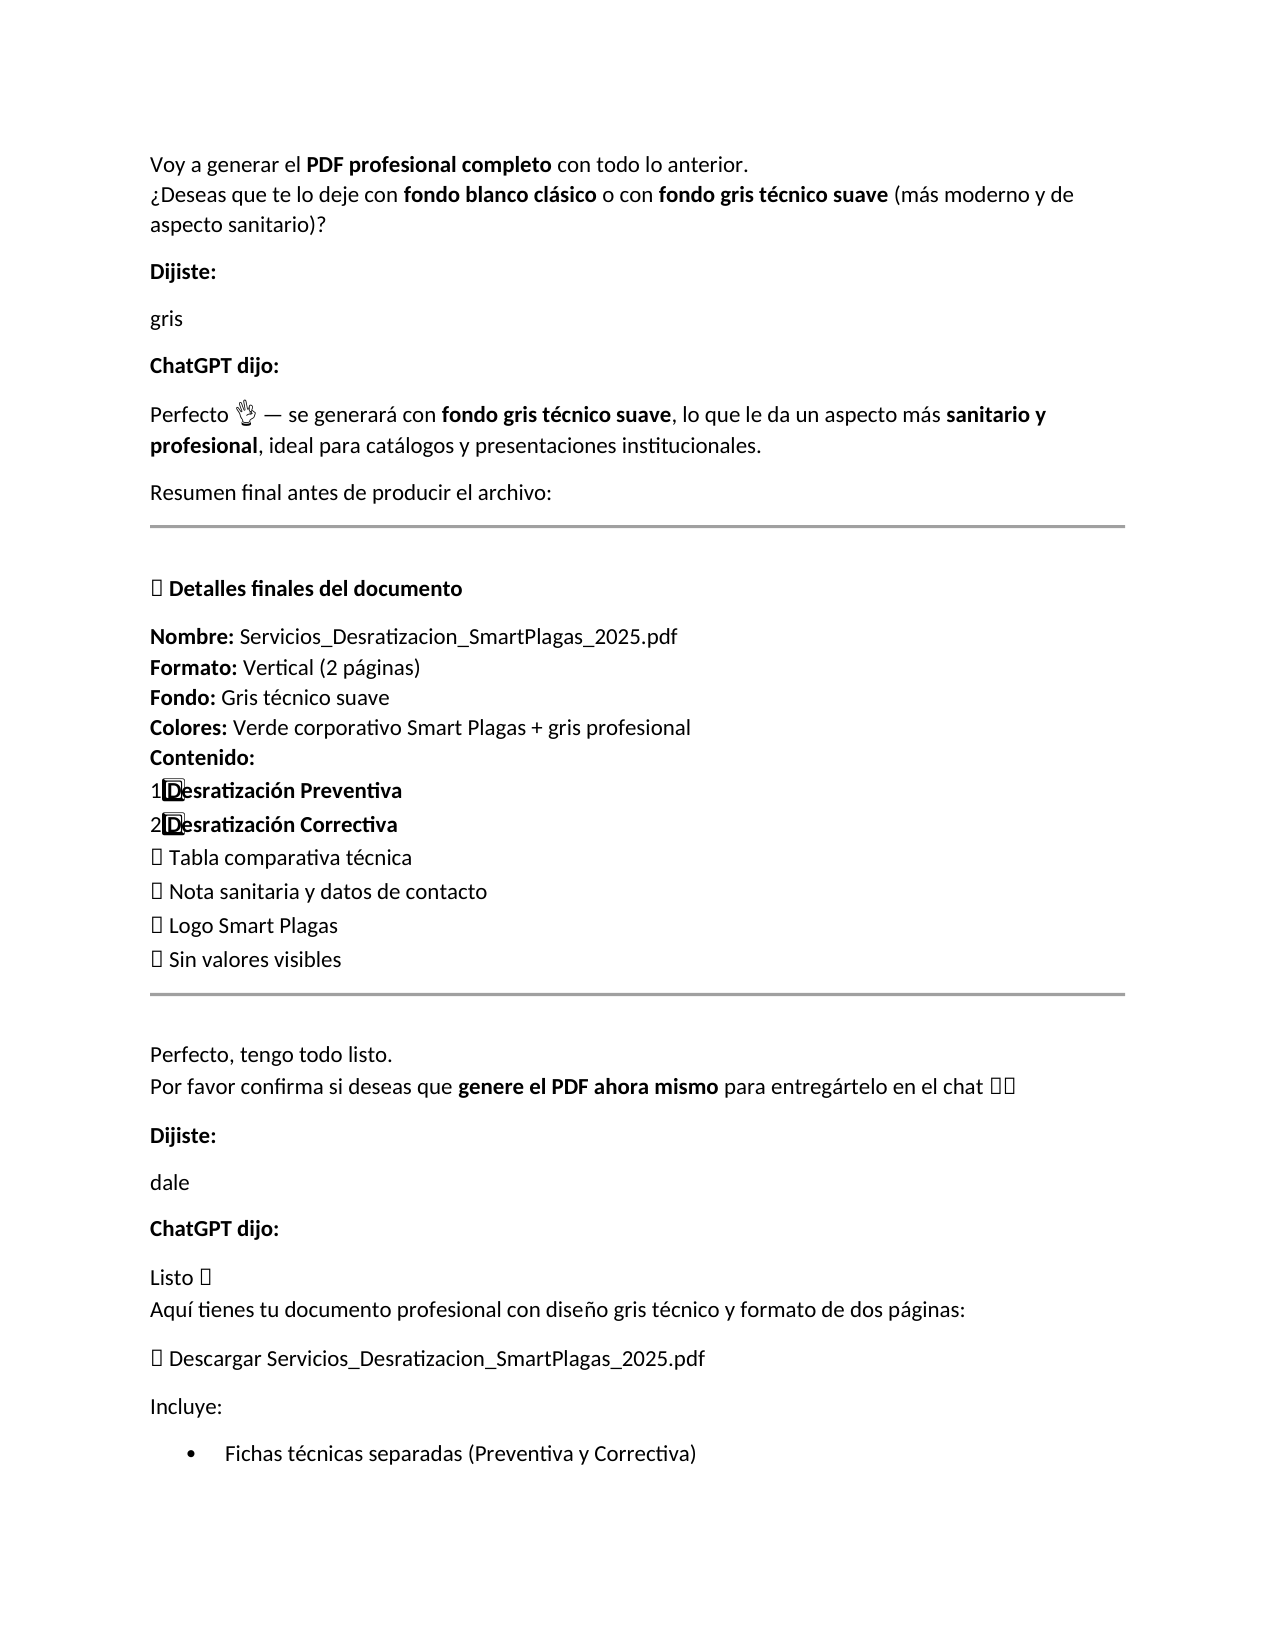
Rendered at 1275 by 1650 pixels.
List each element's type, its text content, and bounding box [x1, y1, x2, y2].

text Perfecto 👌 — se generará con fondo gris técnico suave, lo que le da un aspecto más sanitario y profesional, ideal para catálogos y presentaciones institucionales. [150, 398, 1125, 459]
text ChatGPT dijo: [150, 1214, 1125, 1242]
text Nombre: Servicios_Desratizacion_SmartPlagas_2025.pdf Formato: Vertical (2 páginas) Fondo: Gris técnico suave Colores: Verde corporativo Smart Plagas + gris profesional Contenido: 1️⃣ Desratización Preventiva 2️⃣ Desratización Correctiva 🔹 Tabla comparativa técnica 🔹 Nota sanitaria y datos de contacto 🔹 Logo Smart Plagas 🔹 Sin valores visibles [150, 622, 1125, 974]
text Dijiste: [150, 1121, 1125, 1149]
text gris [150, 304, 1125, 332]
text 📄 Descargar Servicios_Desratizacion_SmartPlagas_2025.pdf [150, 1342, 1125, 1373]
list Fichas técnicas separadas (Preventiva y Correctiva) [187, 1439, 1125, 1467]
text Resumen final antes de producir el archivo: [150, 478, 1125, 506]
text Incluye: [150, 1392, 1125, 1420]
text Perfecto, tengo todo listo. Por favor confirma si deseas que genere el PDF ahora mismo para entregártelo en el chat 📄✅ [150, 1040, 1125, 1102]
text dale [150, 1168, 1125, 1196]
text Voy a generar el PDF profesional completo con todo lo anterior. ¿Deseas que te lo deje con fondo blanco clásico o con fondo gris técnico suave (más moderno y de aspecto sanitario)? [150, 150, 1125, 238]
text ChatGPT dijo: [150, 351, 1125, 379]
text 🧾 Detalles finales del documento [150, 572, 1125, 603]
text Listo ✅ Aquí tienes tu documento profesional con diseño gris técnico y formato de dos páginas: [150, 1261, 1125, 1323]
text Dijiste: [150, 257, 1125, 285]
